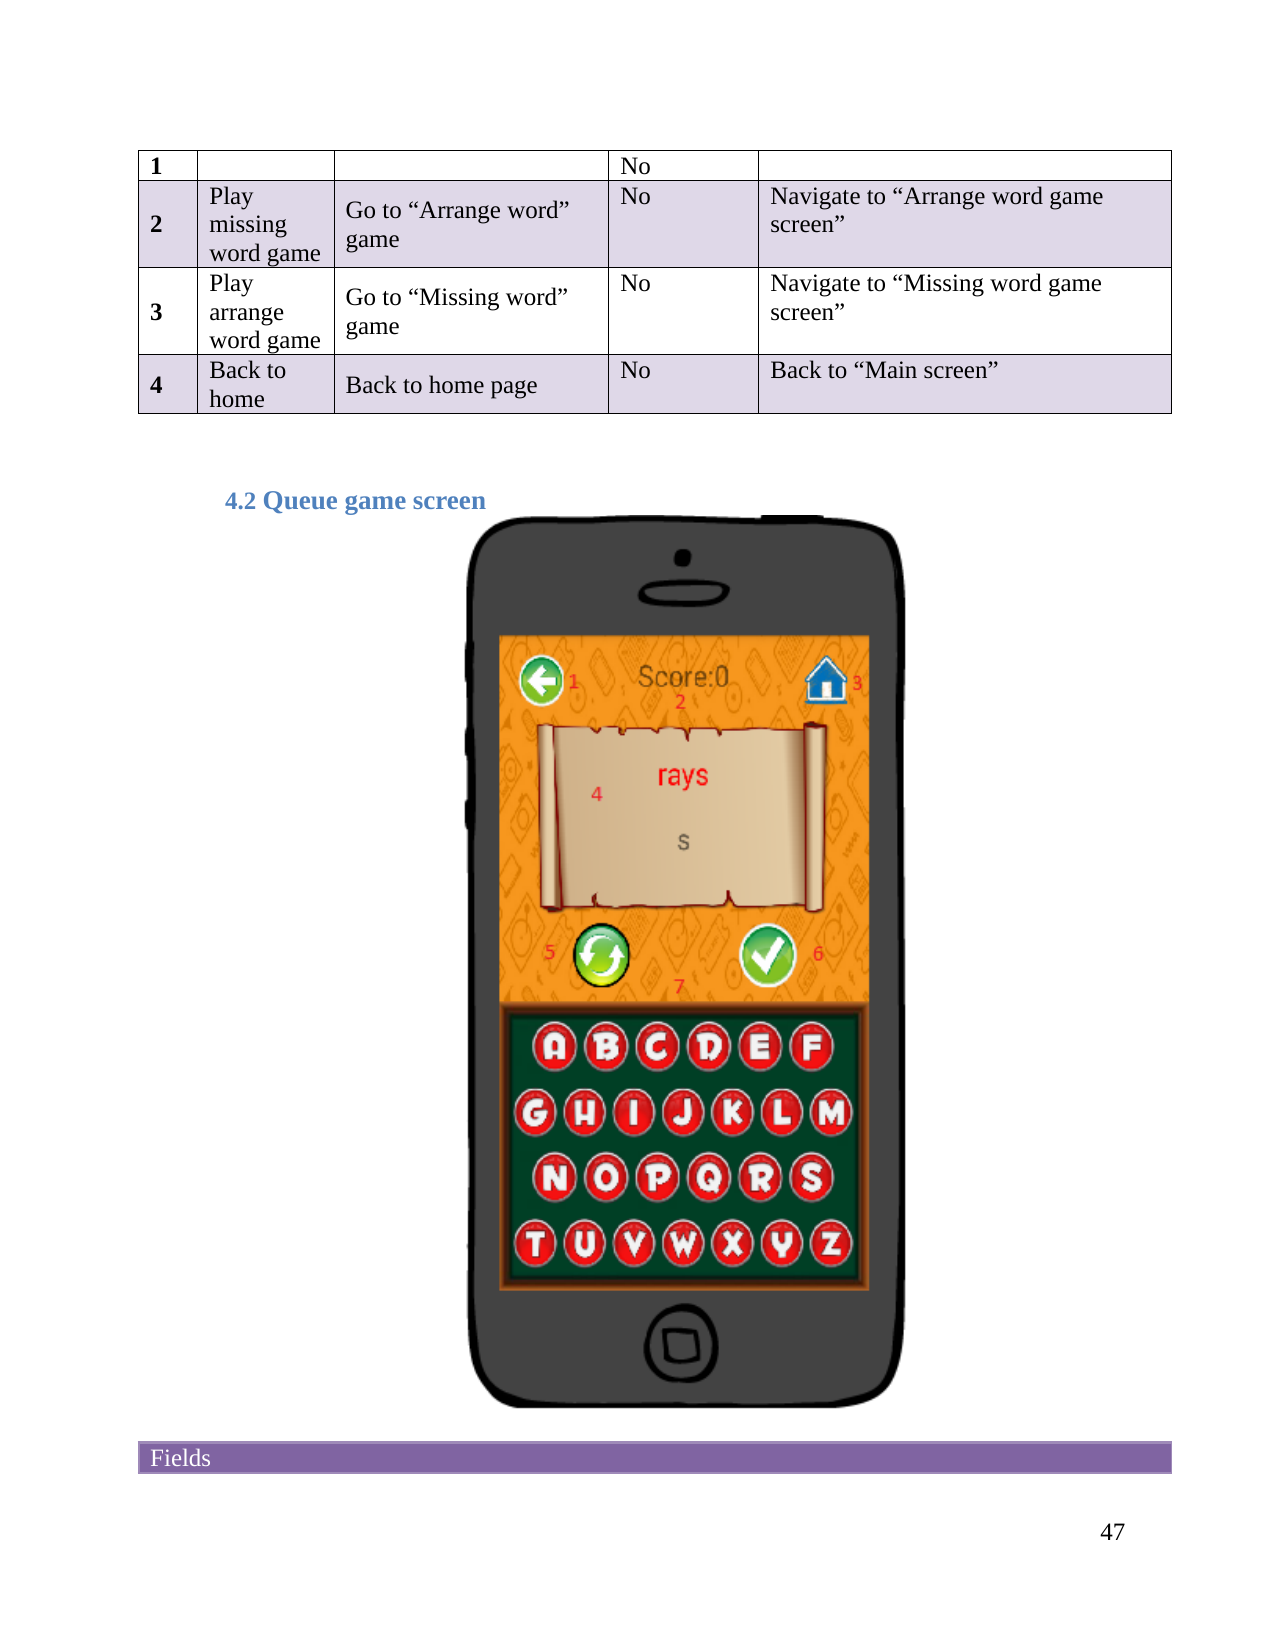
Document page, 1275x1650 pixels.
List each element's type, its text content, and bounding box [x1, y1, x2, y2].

table_cell Back to home page [335, 355, 608, 413]
table_cell No [609, 181, 758, 267]
table_cell [198, 151, 334, 180]
table_cell Go to “Missing word” game [335, 268, 608, 354]
table_cell No [609, 268, 758, 354]
picture [462, 515, 907, 1413]
table_cell Play missing word game [198, 181, 334, 267]
subtitle Queue game screen [225, 484, 1125, 516]
table_cell No [609, 355, 758, 413]
table_cell Navigate to “Arrange word game screen” [759, 181, 1171, 267]
table_cell Go to “Arrange word” game [335, 181, 608, 267]
table_cell [759, 151, 1171, 180]
table_cell Back to “Main screen” [759, 355, 1171, 413]
table_cell Navigate to “Missing word game screen” [759, 268, 1171, 354]
table_cell 3 [139, 268, 197, 354]
table_cell No [609, 151, 758, 180]
table_cell 2 [139, 181, 197, 267]
table_cell [335, 151, 608, 180]
table_cell 1 [139, 151, 197, 180]
table_cell Play arrange word game [198, 268, 334, 354]
table_cell Back to home [198, 355, 334, 413]
table_header Fields [140, 1444, 1171, 1472]
table_cell 4 [139, 355, 197, 413]
